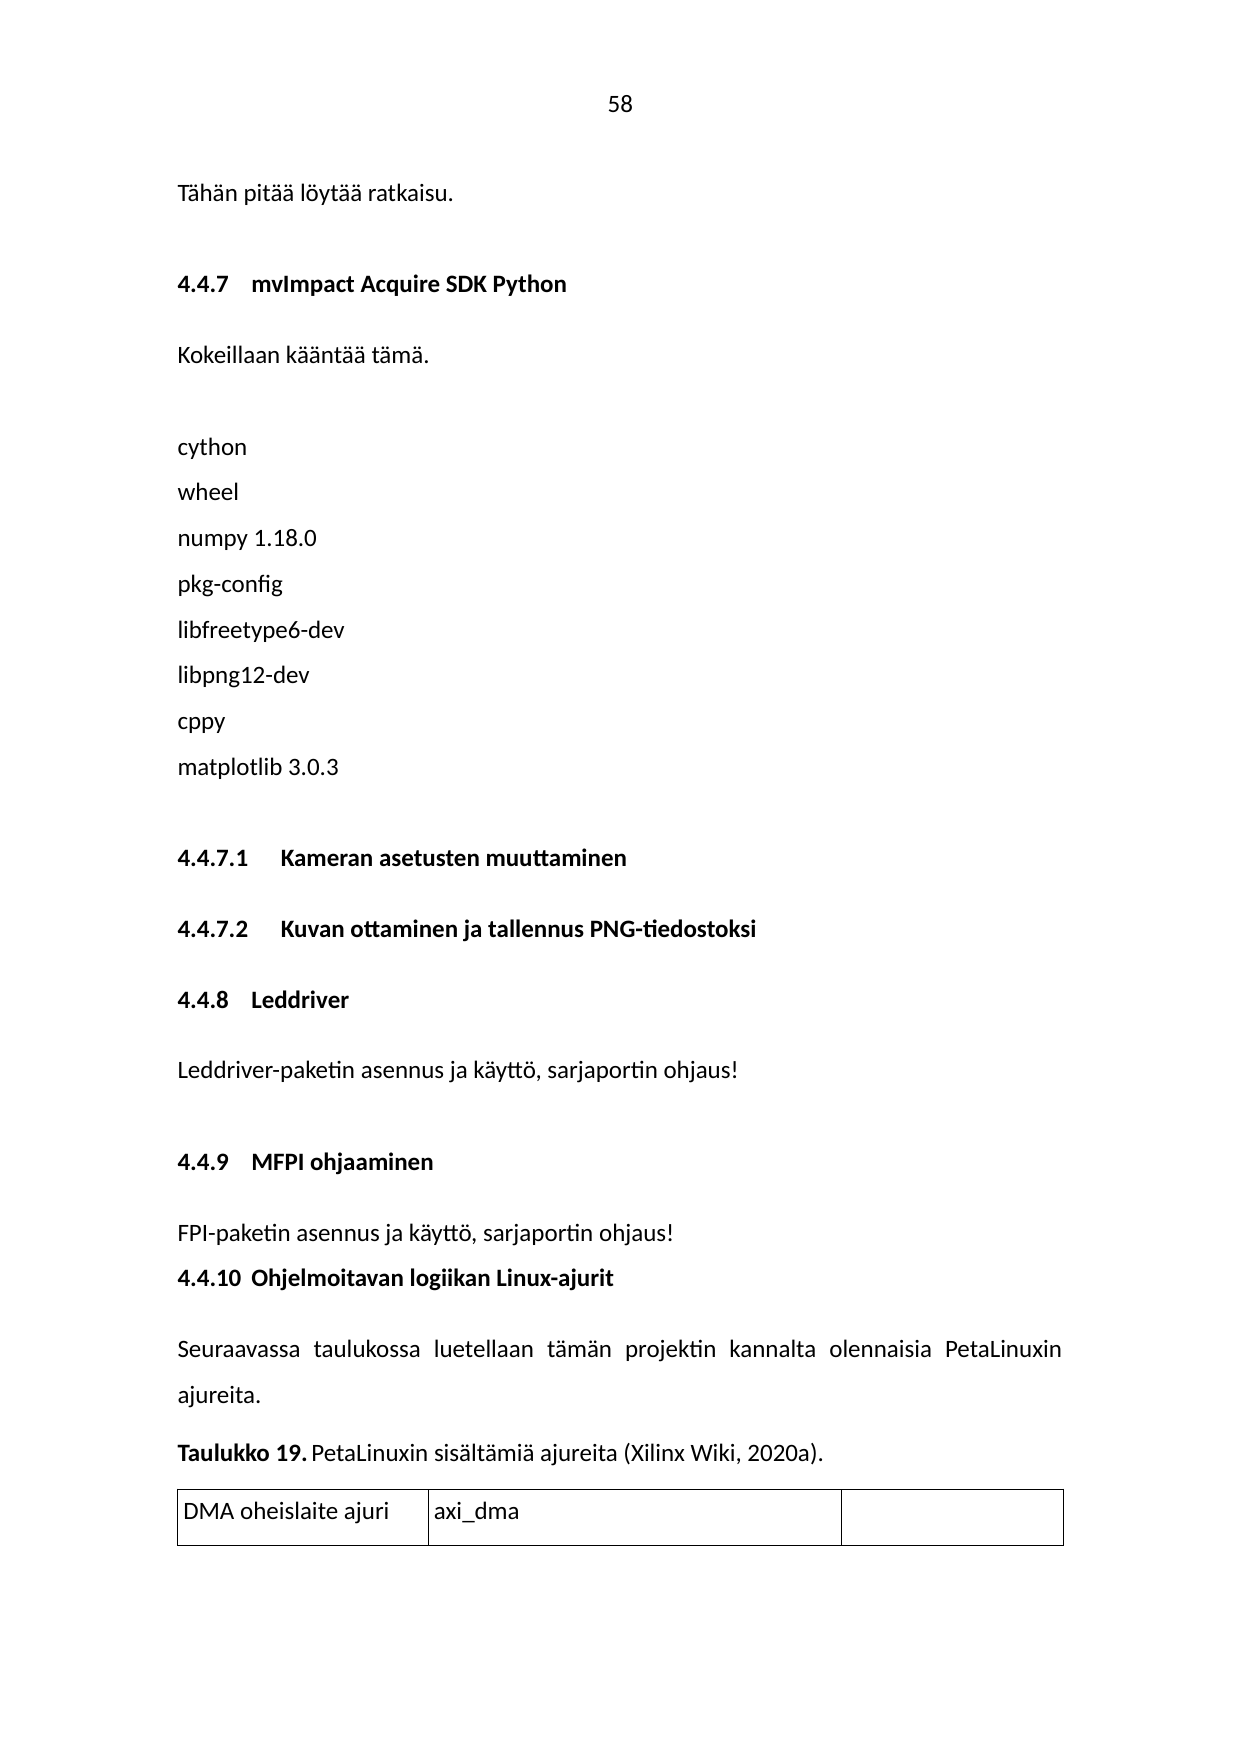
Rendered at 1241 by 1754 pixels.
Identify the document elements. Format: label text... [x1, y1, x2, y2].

text FPI-paketin asennus ja käyttö, sarjaportin ohjaus! [177, 1217, 1063, 1247]
table_header [842, 1490, 1063, 1545]
text libfreetype6-dev [177, 614, 1063, 644]
text Tähän pitää löytää ratkaisu. [177, 177, 1063, 208]
text cython [177, 431, 1063, 461]
text Leddriver-paketin asennus ja käyttö, sarjaportin ohjaus! [177, 1054, 1063, 1085]
text Seuraavassa taulukossa luetellaan tämän projektin kannalta olennaisia PetaLinuxin ajureita. [177, 1333, 1063, 1409]
text pkg-config [177, 568, 1063, 598]
subtitle mvImpact Acquire SDK Python [177, 269, 1063, 299]
text Taulukko 19. PetaLinuxin sisältämiä ajureita (Xilinx Wiki, 2020a). [177, 1437, 1063, 1468]
table_header axi_dma [429, 1490, 841, 1545]
subtitle Ohjelmoitavan logiikan Linux-ajurit [177, 1262, 1063, 1293]
text Kokeillaan kääntää tämä. [177, 339, 1063, 370]
subtitle MFPI ohjaaminen [177, 1146, 1063, 1177]
text matplotlib 3.0.3 [177, 751, 1063, 781]
text cppy [177, 705, 1063, 736]
text numpy 1.18.0 [177, 522, 1063, 553]
subtitle Leddriver [177, 984, 1063, 1014]
subtitle Kuvan ottaminen ja tallennus PNG-tiedostoksi [177, 913, 1063, 944]
subtitle Kameran asetusten muuttaminen [177, 842, 1063, 873]
text libpng12-dev [177, 659, 1063, 690]
table_header DMA oheislaite ajuri [178, 1490, 428, 1545]
text wheel [177, 477, 1063, 507]
